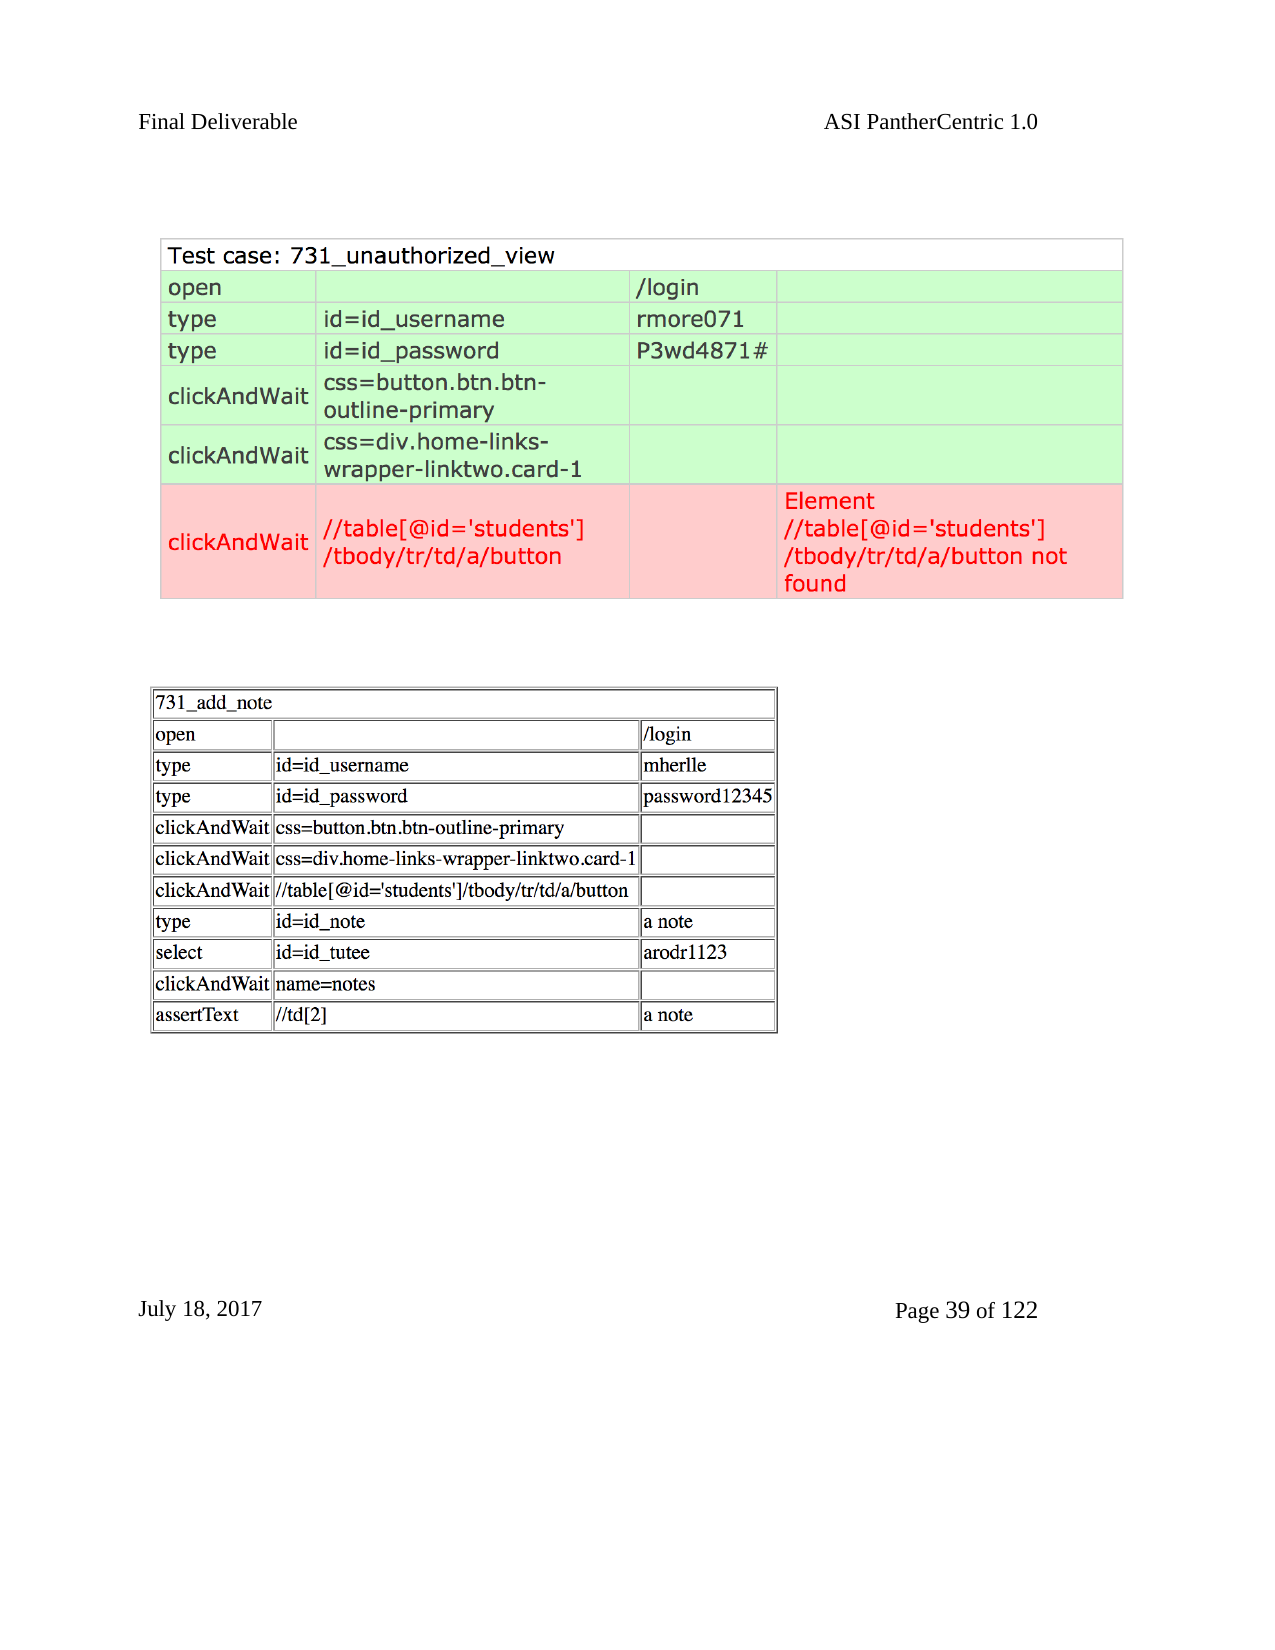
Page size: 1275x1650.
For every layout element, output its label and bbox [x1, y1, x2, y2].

picture [150, 681, 784, 1041]
picture [150, 235, 1125, 607]
